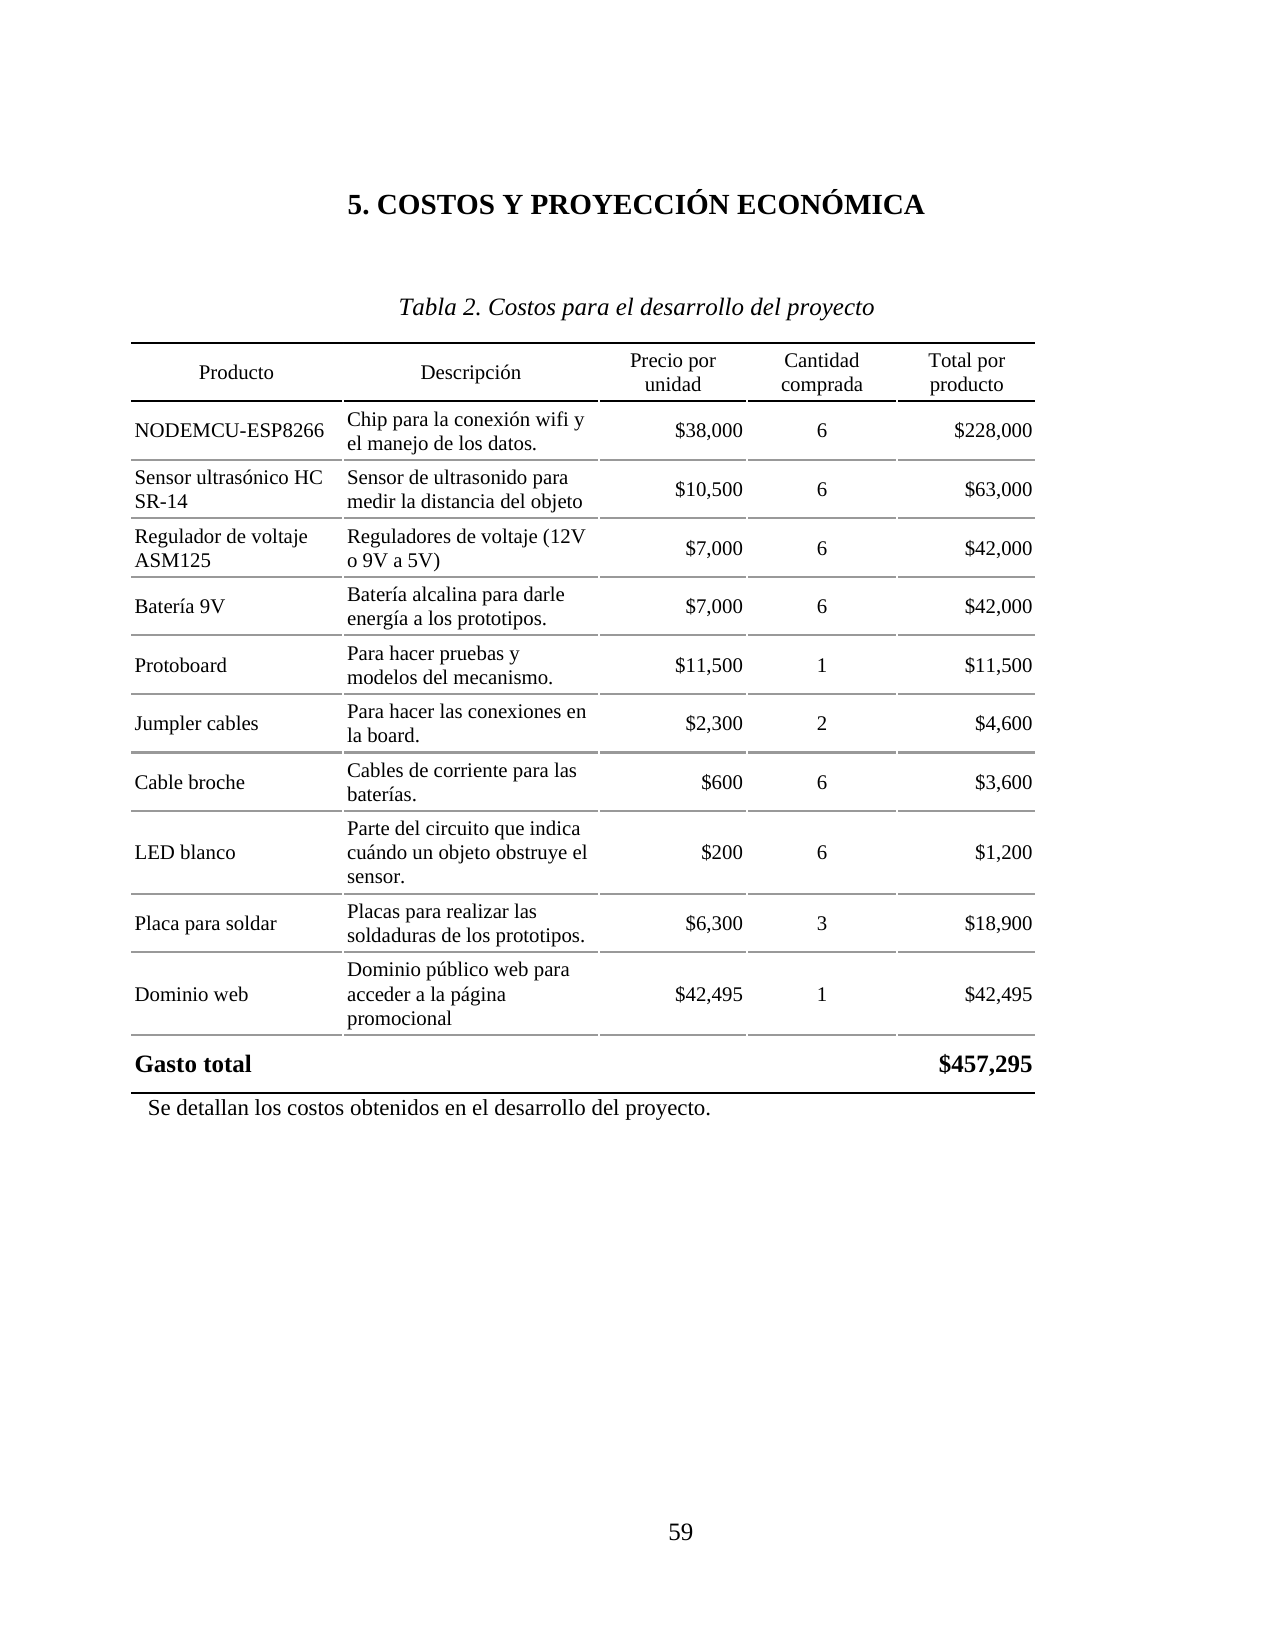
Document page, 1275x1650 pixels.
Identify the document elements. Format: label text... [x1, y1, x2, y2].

table_cell Protoboard [131, 636, 342, 693]
table_cell $6,300 [600, 895, 746, 951]
table_cell Para hacer pruebas y modelos del mecanismo. [344, 636, 598, 693]
table_cell $42,495 [600, 953, 746, 1034]
table_cell $600 [600, 754, 746, 810]
table_cell $2,300 [600, 695, 746, 751]
text Se detallan los costos obtenidos en el desarrollo del proyecto. [148, 1094, 1125, 1121]
table_cell Chip para la conexión wifi y el manejo de los datos. [344, 402, 598, 459]
table_header Descripción [344, 344, 598, 400]
table_cell $4,600 [898, 695, 1035, 751]
table_cell $7,000 [600, 578, 746, 634]
table_cell 3 [748, 895, 896, 951]
table_cell 6 [748, 812, 896, 893]
table_cell Dominio público web para acceder a la página promocional [344, 953, 598, 1034]
table_header Producto [131, 344, 342, 400]
table_cell Regulador de voltaje ASM125 [131, 519, 342, 576]
table_cell Placa para soldar [131, 895, 342, 951]
table_cell $42,495 [898, 953, 1035, 1034]
table_cell $18,900 [898, 895, 1035, 951]
table_cell $38,000 [600, 402, 746, 459]
table_cell $1,200 [898, 812, 1035, 893]
table_cell $42,000 [898, 519, 1035, 576]
table_cell 1 [748, 953, 896, 1034]
table_cell Para hacer las conexiones en la board. [344, 695, 598, 751]
table_cell 6 [748, 519, 896, 576]
table_header Cantidad comprada [748, 344, 896, 400]
table_cell $457,295 [898, 1036, 1035, 1092]
table_cell 2 [748, 695, 896, 751]
table_cell 1 [748, 636, 896, 693]
table_cell Batería alcalina para darle energía a los prototipos. [344, 578, 598, 634]
table_cell LED blanco [131, 812, 342, 893]
table_cell Parte del circuito que indica cuándo un objeto obstruye el sensor. [344, 812, 598, 893]
table_cell $7,000 [600, 519, 746, 576]
table_cell $10,500 [600, 461, 746, 517]
table_header Precio por unidad [600, 344, 746, 400]
text Tabla 2. Costos para el desarrollo del proyecto [148, 292, 1125, 321]
subtitle 5. COSTOS Y PROYECCIÓN ECONÓMICA [148, 187, 1125, 221]
table_cell $11,500 [600, 636, 746, 693]
table_cell Jumpler cables [131, 695, 342, 751]
table_cell Sensor de ultrasonido para medir la distancia del objeto [344, 461, 598, 517]
table_cell Gasto total [131, 1036, 896, 1092]
table_cell $3,600 [898, 754, 1035, 810]
table_cell Batería 9V [131, 578, 342, 634]
table_cell Placas para realizar las soldaduras de los prototipos. [344, 895, 598, 951]
table_cell $42,000 [898, 578, 1035, 634]
table_cell 6 [748, 578, 896, 634]
table_cell $63,000 [898, 461, 1035, 517]
table_cell Dominio web [131, 953, 342, 1034]
table_cell Sensor ultrasónico HC SR-14 [131, 461, 342, 517]
table_cell 6 [748, 402, 896, 459]
table_cell 6 [748, 461, 896, 517]
table_cell Cables de corriente para las baterías. [344, 754, 598, 810]
table_cell Reguladores de voltaje (12V o 9V a 5V) [344, 519, 598, 576]
table_cell $11,500 [898, 636, 1035, 693]
table_cell NODEMCU-ESP8266 [131, 402, 342, 459]
table_cell Cable broche [131, 754, 342, 810]
table_cell $228,000 [898, 402, 1035, 459]
table_cell $200 [600, 812, 746, 893]
table_header Total por producto [898, 344, 1035, 400]
table_cell 6 [748, 754, 896, 810]
